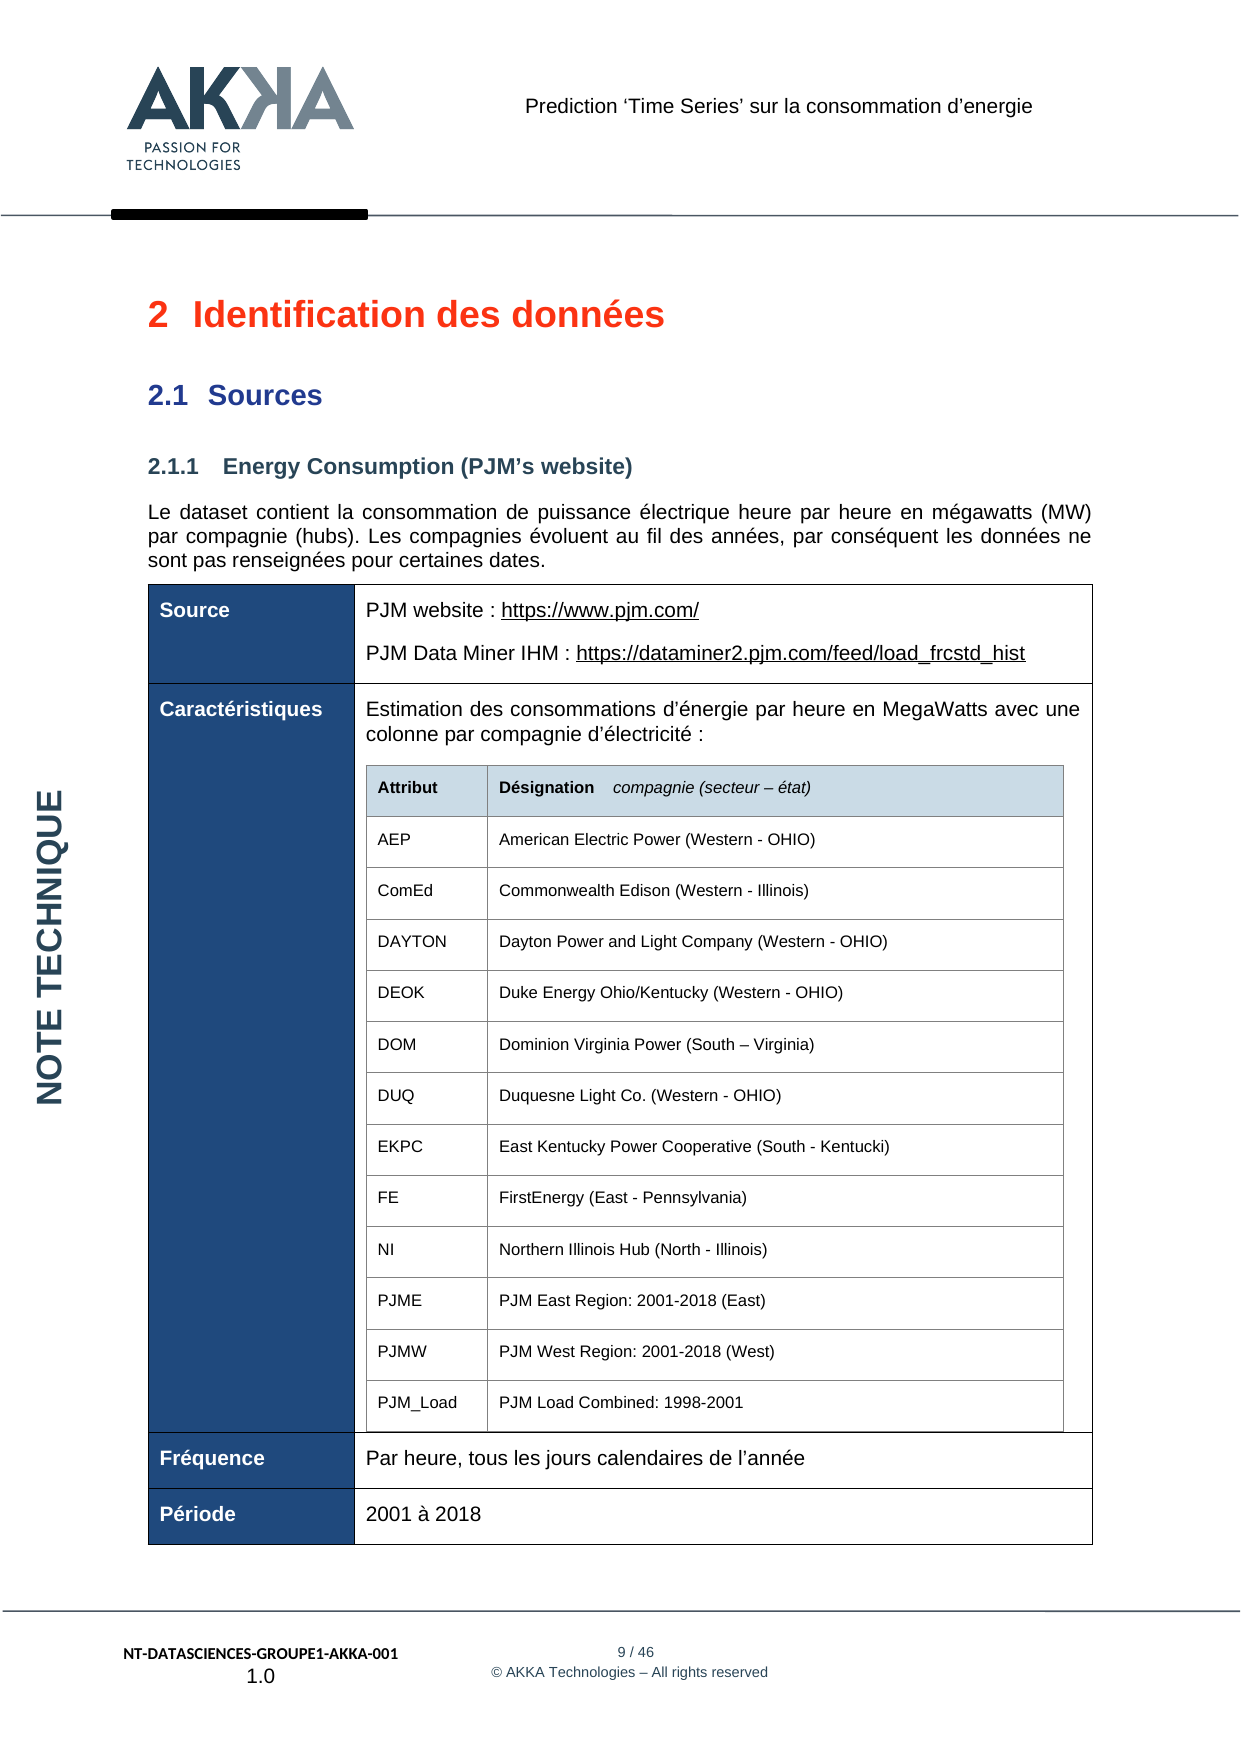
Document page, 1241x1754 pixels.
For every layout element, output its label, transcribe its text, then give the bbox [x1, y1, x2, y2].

picture [119, 56, 355, 176]
subtitle Energy Consumption (PJM’s website) [148, 453, 1093, 479]
table_cell Par heure, tous les jours calendaires de l’année [355, 1433, 1092, 1488]
table_cell Estimation des consommations d’énergie par heure en MegaWatts avec une colonne par compagnie d’électricité : [355, 684, 1092, 1432]
table_header Source [149, 585, 354, 683]
table_header PJM website : https://www.pjm.com/ PJM Data Miner IHM : https://dataminer2.pjm.com/feed/load_frcstd_hist [355, 585, 1092, 683]
table_cell Période [149, 1489, 354, 1544]
subtitle Identification des données [148, 293, 1093, 336]
table_cell Fréquence [149, 1433, 354, 1488]
text Le dataset contient la consommation de puissance électrique heure par heure en mégawatts (MW) par compagnie (hubs). Les compagnies évoluent au fil des années, par conséquent les données ne sont pas renseignées pour certaines dates. [148, 500, 1093, 572]
subtitle Sources [148, 377, 1093, 411]
table_cell 2001 à 2018 [355, 1489, 1092, 1544]
table_cell Caractéristiques [149, 684, 354, 1432]
